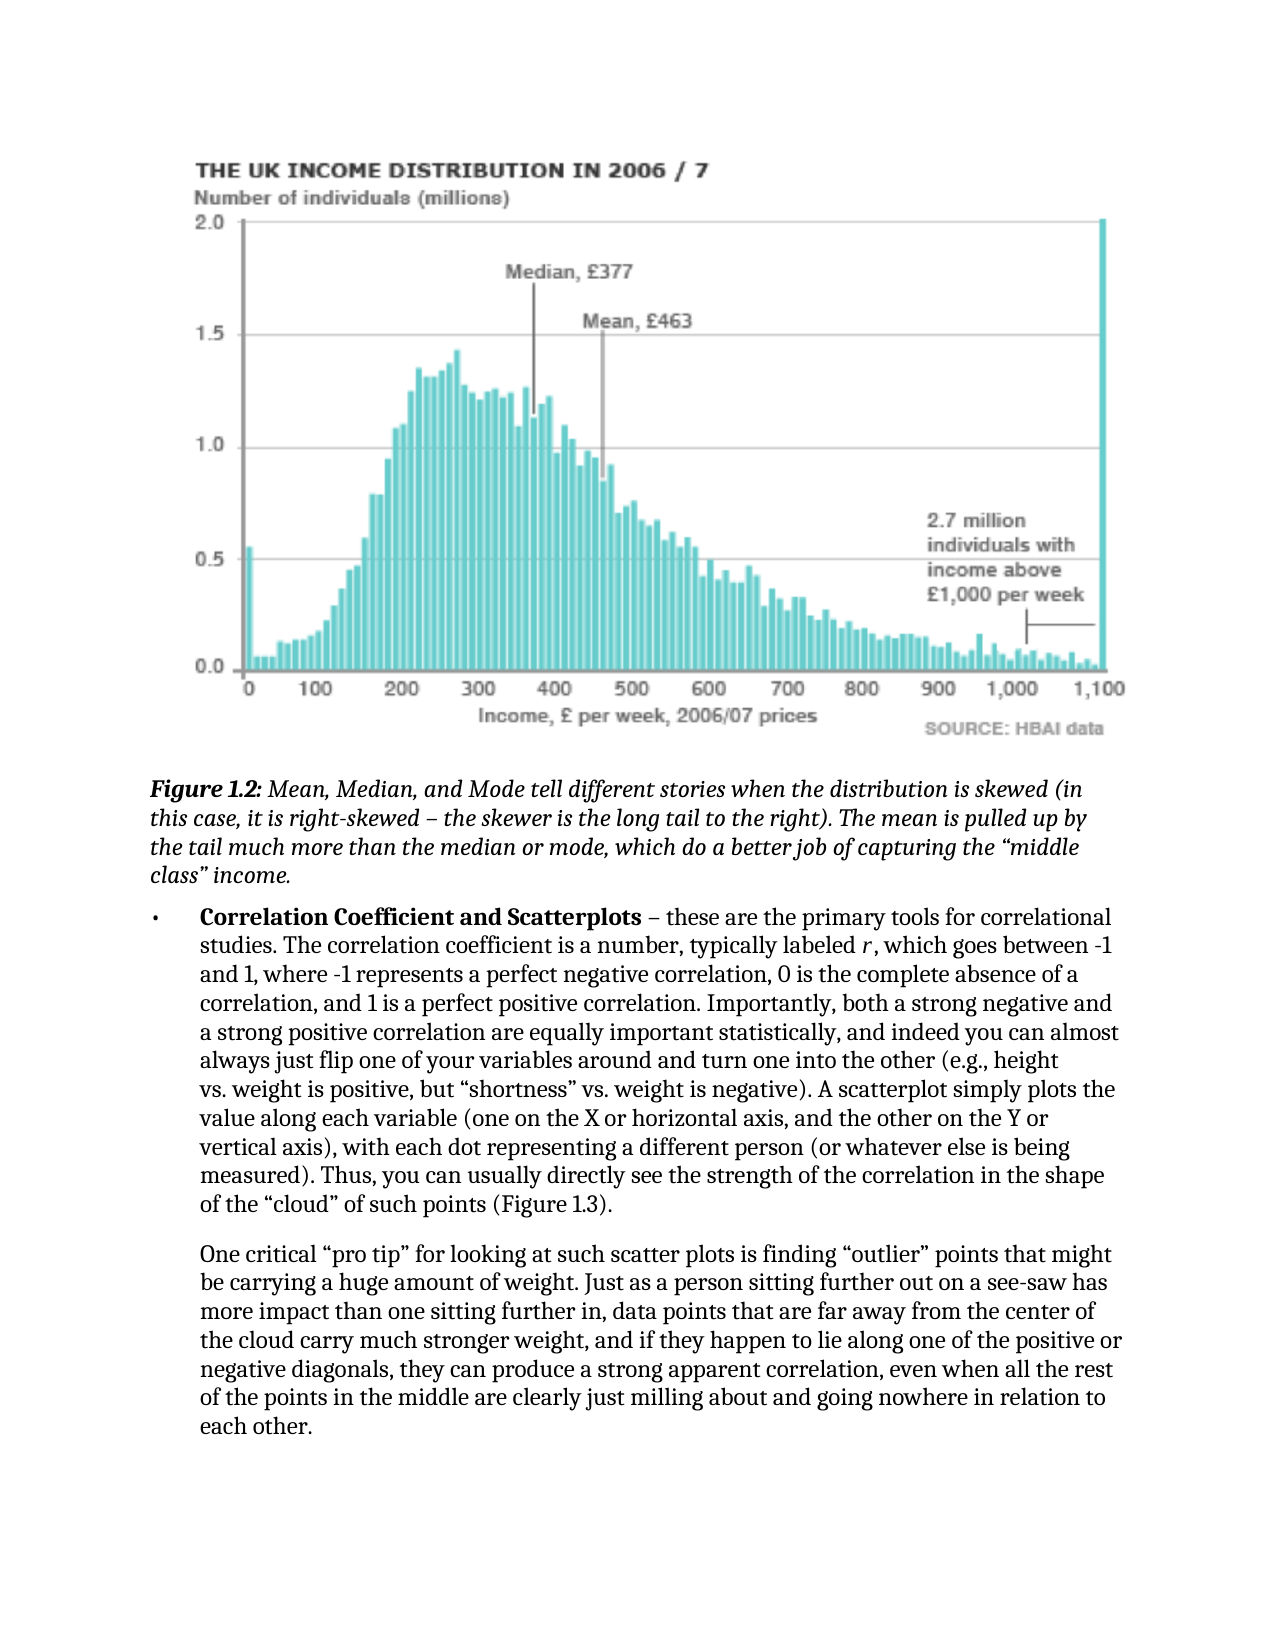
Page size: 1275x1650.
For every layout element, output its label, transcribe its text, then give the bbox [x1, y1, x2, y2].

picture [168, 150, 1144, 754]
text Figure 1.2: Mean, Median, and Mode tell different stories when the distribution is skewed (in this case, it is right-skewed – the skewer is the long tail to the right). The mean is pulled up by the tail much more than the median or mode, which do a better job of capturing the “middle class” income. [150, 775, 1125, 890]
list Correlation Coefficient and Scatterplots – these are the primary tools for correlational studies. The correlation coefficient is a number, typically labeled , which goes between -1 and 1, where -1 represents a perfect negative correlation, 0 is the complete absence of a correlation, and 1 is a perfect positive correlation. Importantly, both a strong negative and a strong positive correlation are equally important statistically, and indeed you can almost always just flip one of your variables around and turn one into the other (e.g., height vs. weight is positive, but “shortness” vs. weight is negative). A scatterplot simply plots the value along each variable (one on the X or horizontal axis, and the other on the Y or vertical axis), with each dot representing a different person (or whatever else is being measured). Thus, you can usually directly see the strength of the correlation in the shape of the “cloud” of such points (Figure 1.3). [150, 902, 1125, 1219]
list One critical “pro tip” for looking at such scatter plots is finding “outlier” points that might be carrying a huge amount of weight. Just as a person sitting further out on a see-saw has more impact than one sitting further in, data points that are far away from the center of the cloud carry much stronger weight, and if they happen to lie along one of the positive or negative diagonals, they can produce a strong apparent correlation, even when all the rest of the points in the middle are clearly just milling about and going nowhere in relation to each other. [150, 1239, 1125, 1441]
